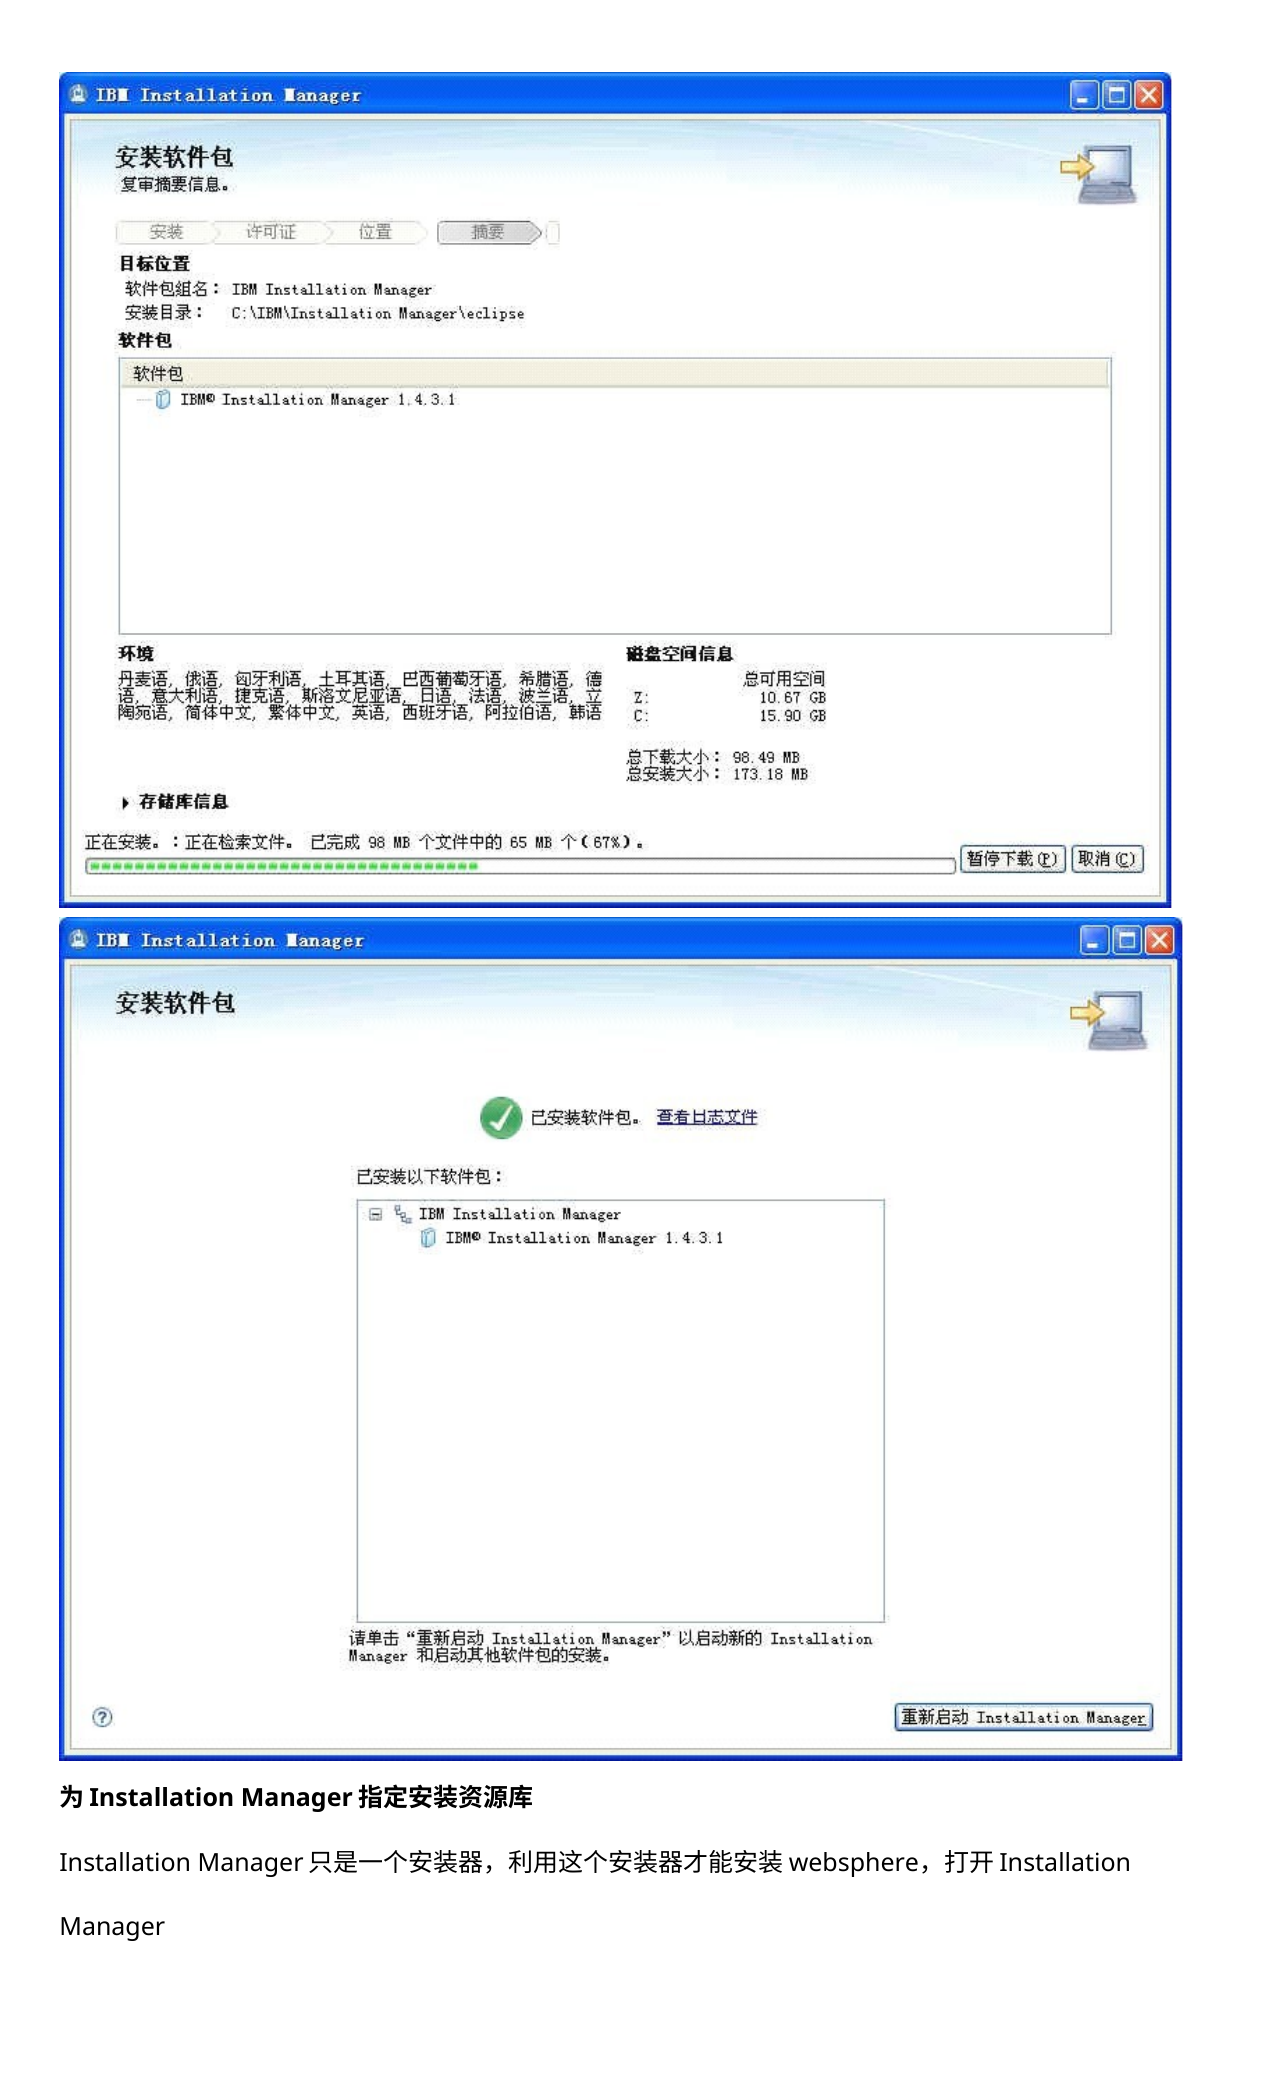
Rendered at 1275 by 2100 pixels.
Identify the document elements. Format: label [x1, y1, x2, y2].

picture [59, 72, 1172, 908]
text [59, 73, 1216, 1958]
picture [59, 917, 1183, 1761]
